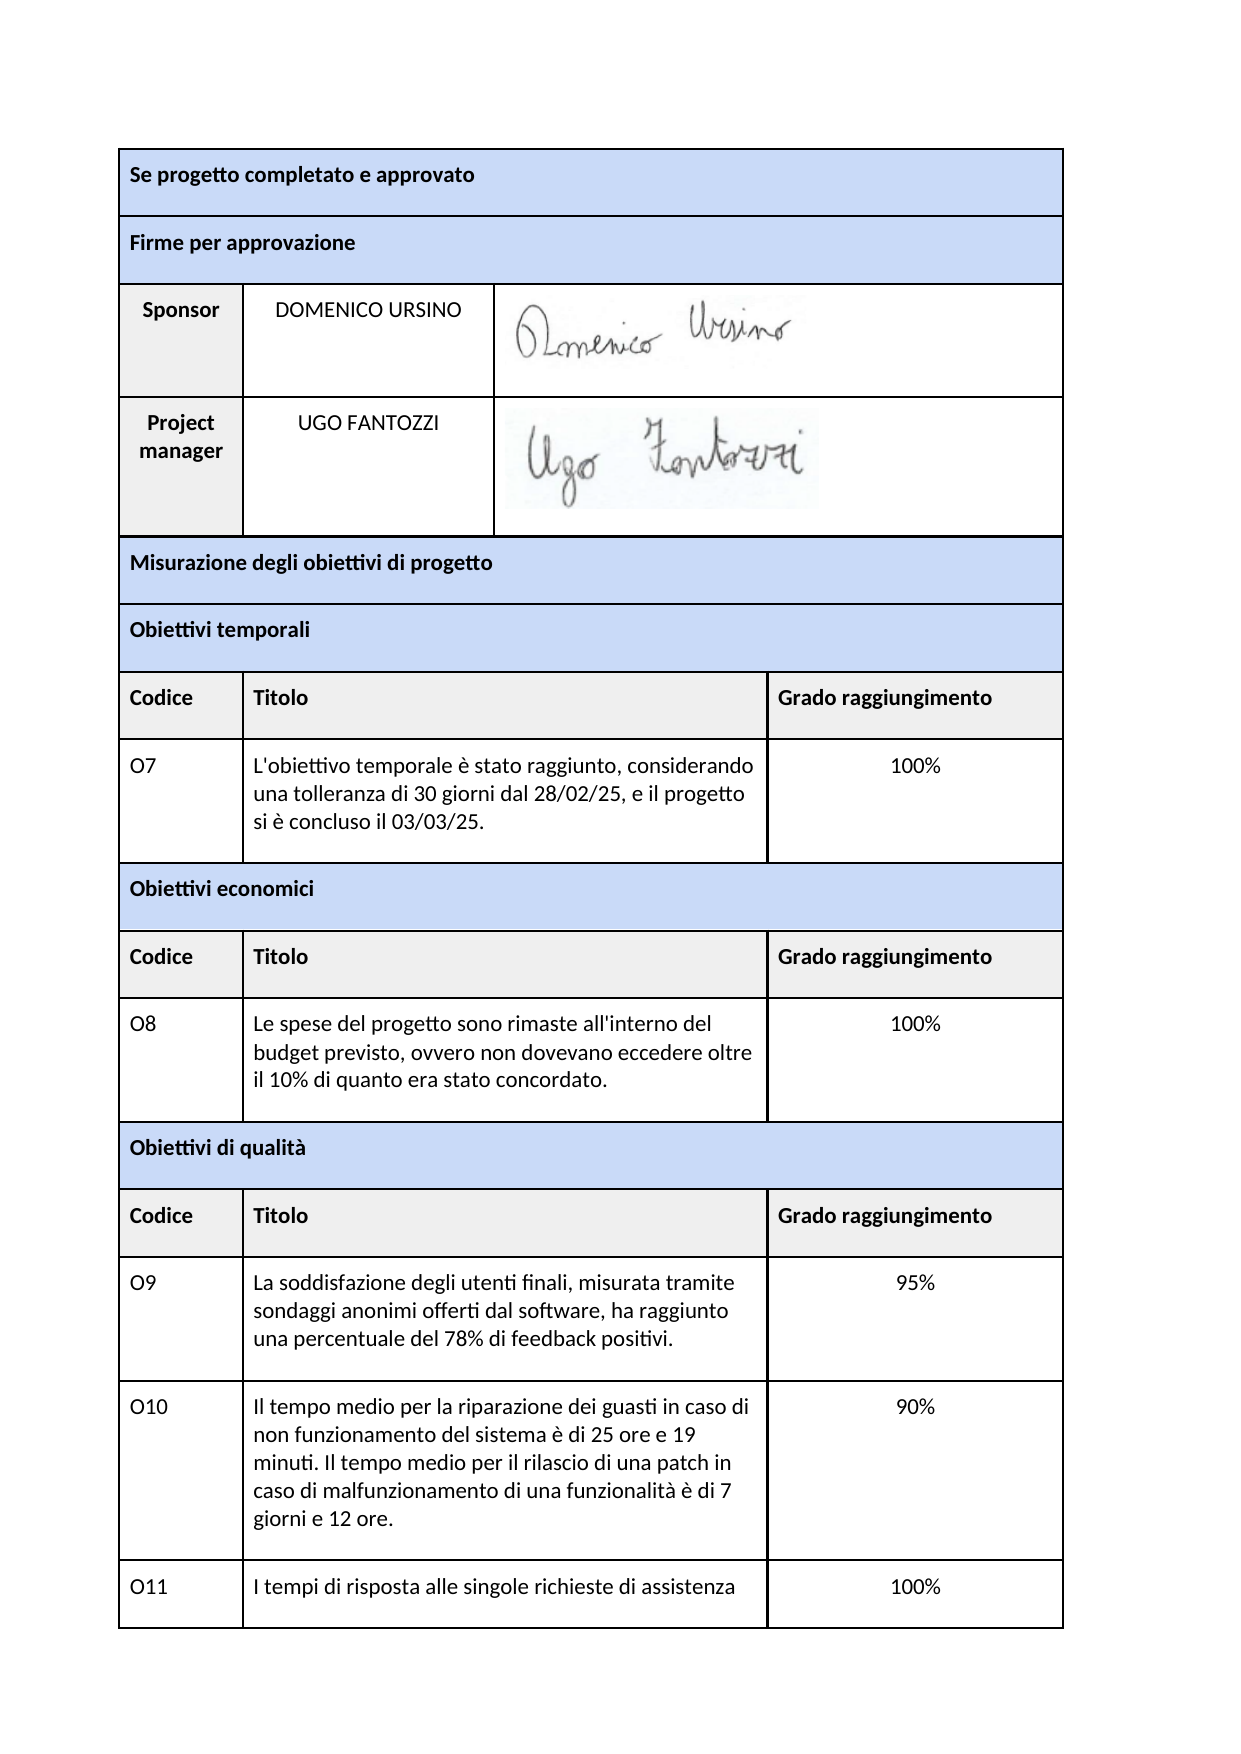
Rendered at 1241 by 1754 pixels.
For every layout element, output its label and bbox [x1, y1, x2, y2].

picture [504, 295, 807, 369]
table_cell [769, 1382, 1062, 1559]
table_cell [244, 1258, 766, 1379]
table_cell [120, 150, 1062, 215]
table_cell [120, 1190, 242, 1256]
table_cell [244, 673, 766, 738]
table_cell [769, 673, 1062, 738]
picture [504, 408, 819, 509]
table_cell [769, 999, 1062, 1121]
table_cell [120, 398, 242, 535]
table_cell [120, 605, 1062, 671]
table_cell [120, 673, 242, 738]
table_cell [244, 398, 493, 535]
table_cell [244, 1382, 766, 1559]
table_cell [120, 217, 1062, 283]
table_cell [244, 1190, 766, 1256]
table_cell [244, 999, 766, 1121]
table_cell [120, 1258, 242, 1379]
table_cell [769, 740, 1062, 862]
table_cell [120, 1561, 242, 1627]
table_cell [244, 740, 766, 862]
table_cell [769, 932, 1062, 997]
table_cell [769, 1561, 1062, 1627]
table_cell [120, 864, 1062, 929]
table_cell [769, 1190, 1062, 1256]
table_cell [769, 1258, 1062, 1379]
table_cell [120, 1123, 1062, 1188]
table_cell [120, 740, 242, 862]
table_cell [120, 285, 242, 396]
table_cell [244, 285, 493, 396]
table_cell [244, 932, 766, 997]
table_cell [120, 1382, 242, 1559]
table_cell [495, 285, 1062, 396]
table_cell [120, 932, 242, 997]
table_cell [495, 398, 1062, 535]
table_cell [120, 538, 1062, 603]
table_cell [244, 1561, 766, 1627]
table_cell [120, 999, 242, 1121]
